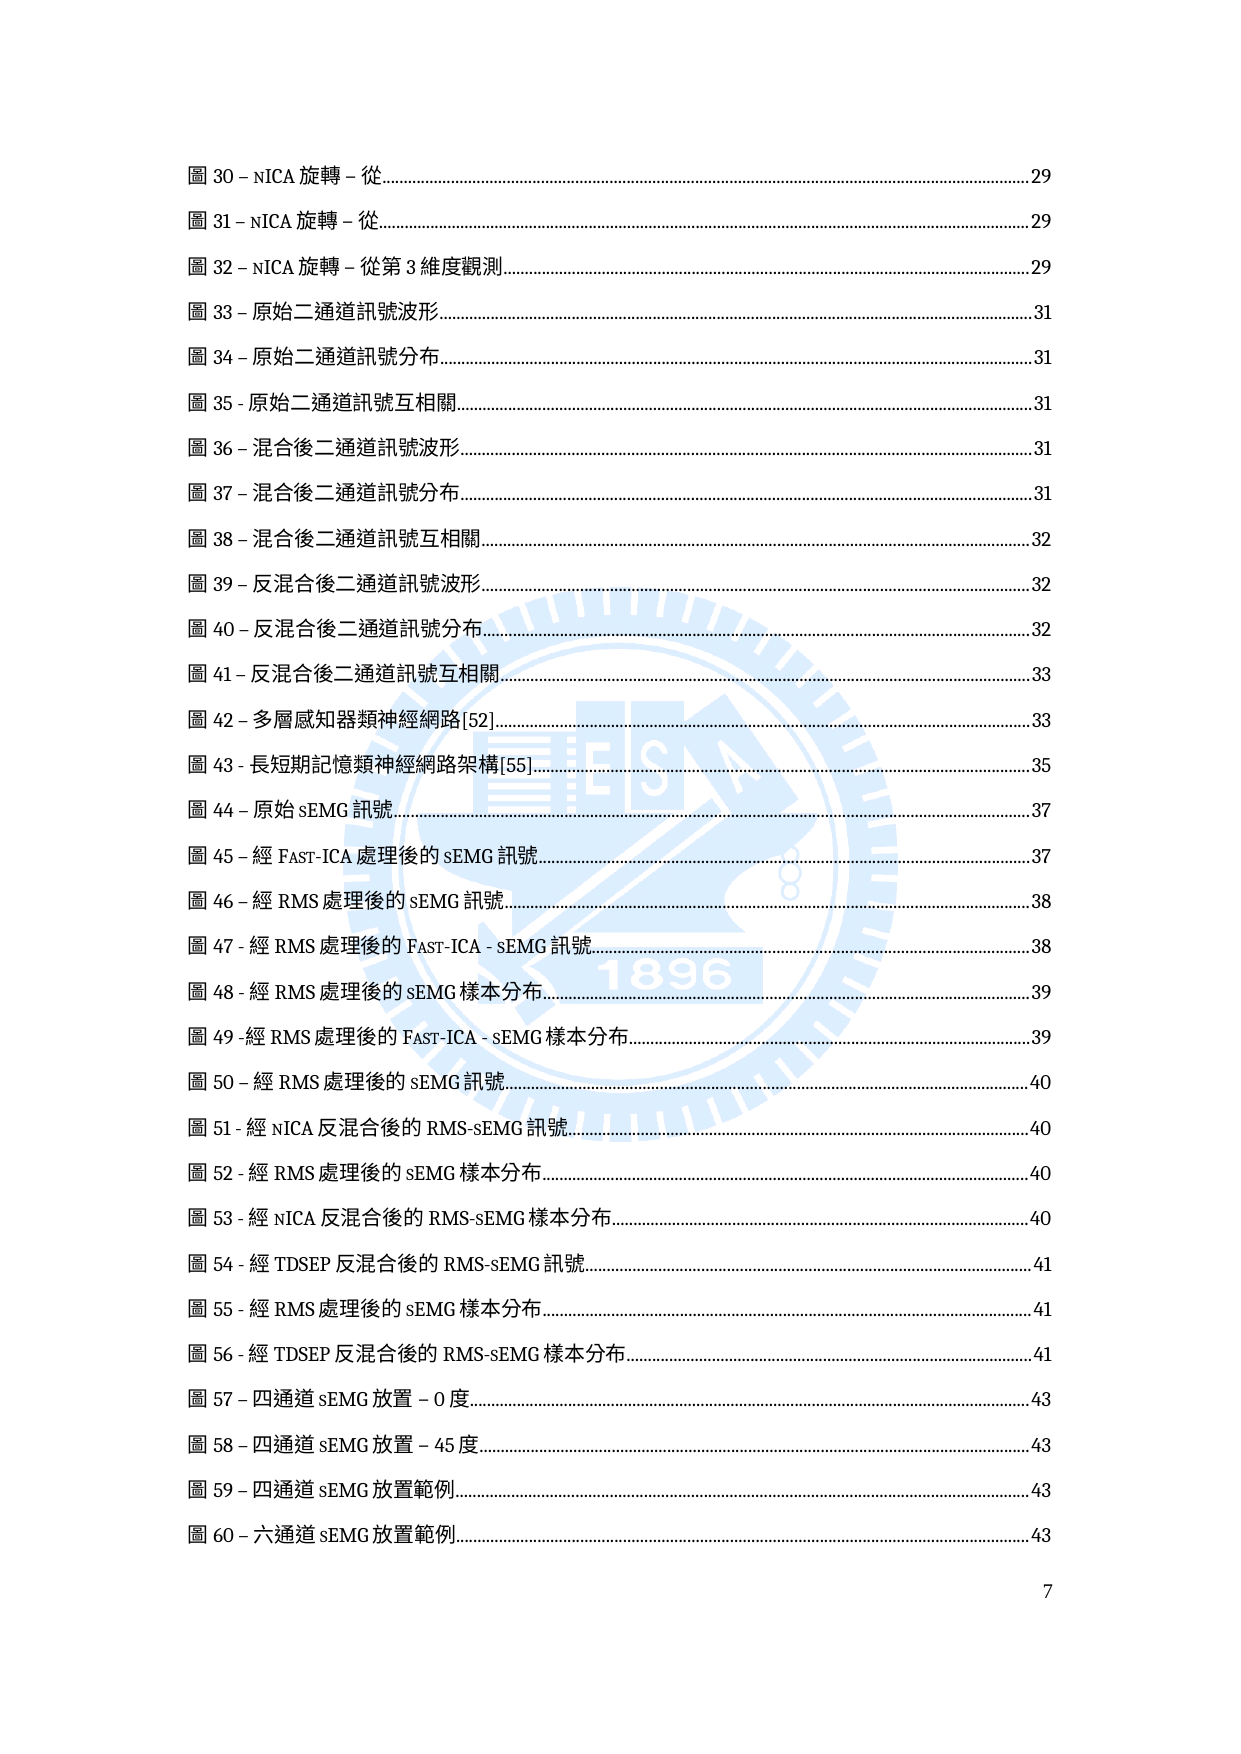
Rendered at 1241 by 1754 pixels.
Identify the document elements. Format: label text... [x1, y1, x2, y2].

text 圖 36 – 混合後二通道訊號波形 31 [187, 431, 1053, 461]
text 圖 52 - 經RMS處理後的sEMG樣本分布 40 [187, 1156, 1053, 1186]
text 圖 39 – 反混合後二通道訊號波形 32 [187, 567, 1053, 597]
text 圖 59 – 四通道sEMG放置範例 43 [187, 1473, 1053, 1503]
text 圖 51 - 經nICA反混合後的RMS-sEMG訊號 40 [187, 1111, 1053, 1141]
text 圖 60 – 六通道sEMG放置範例 43 [187, 1519, 1053, 1549]
text 圖 33 – 原始二通道訊號波形 31 [187, 295, 1053, 325]
text 圖 50 – 經RMS處理後的sEMG訊號 40 [187, 1066, 1053, 1096]
text 圖 57 – 四通道sEMG放置 – 0度 43 [187, 1383, 1053, 1413]
text 圖 40 – 反混合後二通道訊號分布 32 [187, 612, 1053, 643]
text 圖 49 -經RMS處理後的Fast-ICA - sEMG樣本分布 39 [187, 1020, 1053, 1050]
text 圖 43 - 長短期記憶類神經網路架構[55] 35 [187, 748, 1053, 778]
text 圖 44 – 原始sEMG訊號 37 [187, 794, 1053, 824]
text 圖 34 – 原始二通道訊號分布 31 [187, 341, 1053, 371]
text 圖 35 - 原始二通道訊號互相關 31 [187, 386, 1053, 416]
text 圖 55 - 經RMS處理後的sEMG樣本分布 41 [187, 1292, 1053, 1322]
text 圖 30 – nICA旋轉 – 從 29 [187, 159, 1053, 189]
text 圖 46 – 經RMS處理後的sEMG訊號 38 [187, 884, 1053, 914]
text 圖 56 - 經TDSEP反混合後的RMS-sEMG樣本分布 41 [187, 1337, 1053, 1368]
text 圖 53 - 經nICA反混合後的RMS-sEMG樣本分布 40 [187, 1201, 1053, 1232]
text 圖 47 - 經RMS處理後的Fast-ICA - sEMG訊號 38 [187, 929, 1053, 960]
text 圖 58 – 四通道sEMG放置 – 45度 43 [187, 1428, 1053, 1458]
text 圖 54 - 經TDSEP反混合後的RMS-sEMG訊號 41 [187, 1247, 1053, 1277]
text 圖 48 - 經RMS處理後的sEMG樣本分布 39 [187, 975, 1053, 1005]
text 圖 41 – 反混合後二通道訊號互相關 33 [187, 658, 1053, 688]
text 圖 32 – nICA旋轉 – 從第3維度觀測 29 [187, 250, 1053, 280]
text 圖 31 – nICA旋轉 – 從 29 [187, 204, 1053, 235]
text 圖 45 – 經Fast-ICA處理後的sEMG訊號 37 [187, 839, 1053, 869]
text 圖 37 – 混合後二通道訊號分布 31 [187, 476, 1053, 507]
text 圖 42 – 多層感知器類神經網路[52] 33 [187, 703, 1053, 733]
text 圖 38 – 混合後二通道訊號互相關 32 [187, 522, 1053, 552]
